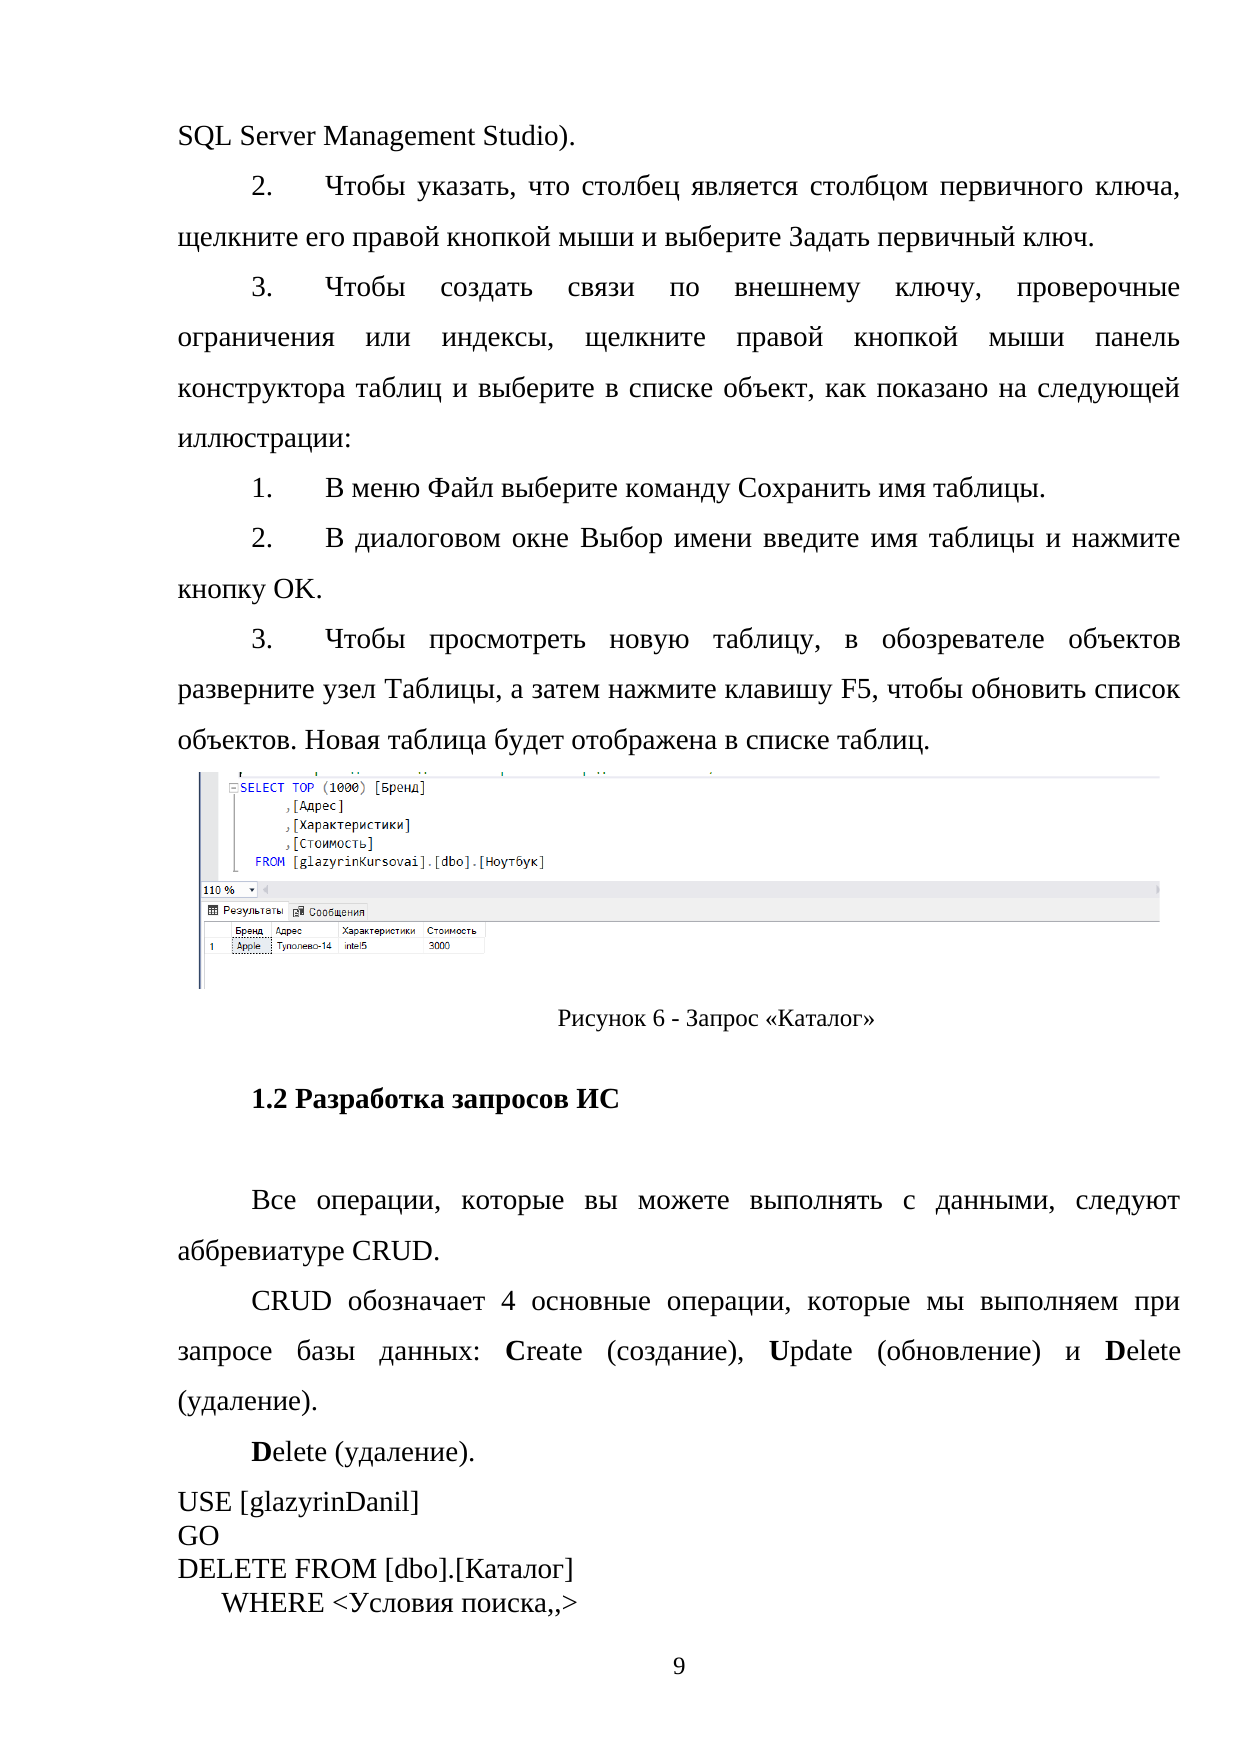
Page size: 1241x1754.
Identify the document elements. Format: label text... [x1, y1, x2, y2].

text 3. Чтобы создать связи по внешнему ключу, проверочные ограничения или индексы, щелкните правой кнопкой мыши панель конструктора таблиц и выберите в списке объект, как показано на следующей иллюстрации: [177, 269, 1181, 453]
text 3. Чтобы просмотреть новую таблицу, в обозревателе объектов разверните узел Таблицы, а затем нажмите клавишу F5, чтобы обновить список объектов. Новая таблица будет отображена в списке таблиц. [177, 621, 1181, 755]
picture [198, 772, 1160, 989]
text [177, 118, 1181, 152]
text WHERE <Условия поиска,,> [177, 1585, 1181, 1618]
text GO [177, 1518, 1181, 1551]
subtitle 1.2 Разработка запросов ИС [177, 1082, 1181, 1115]
text CRUD обозначает 4 основные операции, которые мы выполняем при запросе базы данных: Create (создание), Update (обновление) и Delete (удаление). [177, 1283, 1181, 1417]
text Рисунок 6 - Запрос «Каталог» [177, 1003, 1181, 1031]
text 1. В меню Файл выберите команду Сохранить имя таблицы. [177, 470, 1181, 504]
text Delete (удаление). [177, 1434, 1181, 1467]
text DELETE FROM [dbo].[Каталог] [177, 1551, 1181, 1585]
text USE [glazyrinDanil] [177, 1484, 1181, 1518]
text 2. В диалоговом окне Выбор имени введите имя таблицы и нажмите кнопку OK. [177, 521, 1181, 604]
text Все операции, которые вы можете выполнять с данными, следуют аббревиатуре CRUD. [177, 1182, 1181, 1266]
text 2. Чтобы указать, что столбец является столбцом первичного ключа, щелкните его правой кнопкой мыши и выберите Задать первичный ключ. [177, 168, 1181, 252]
